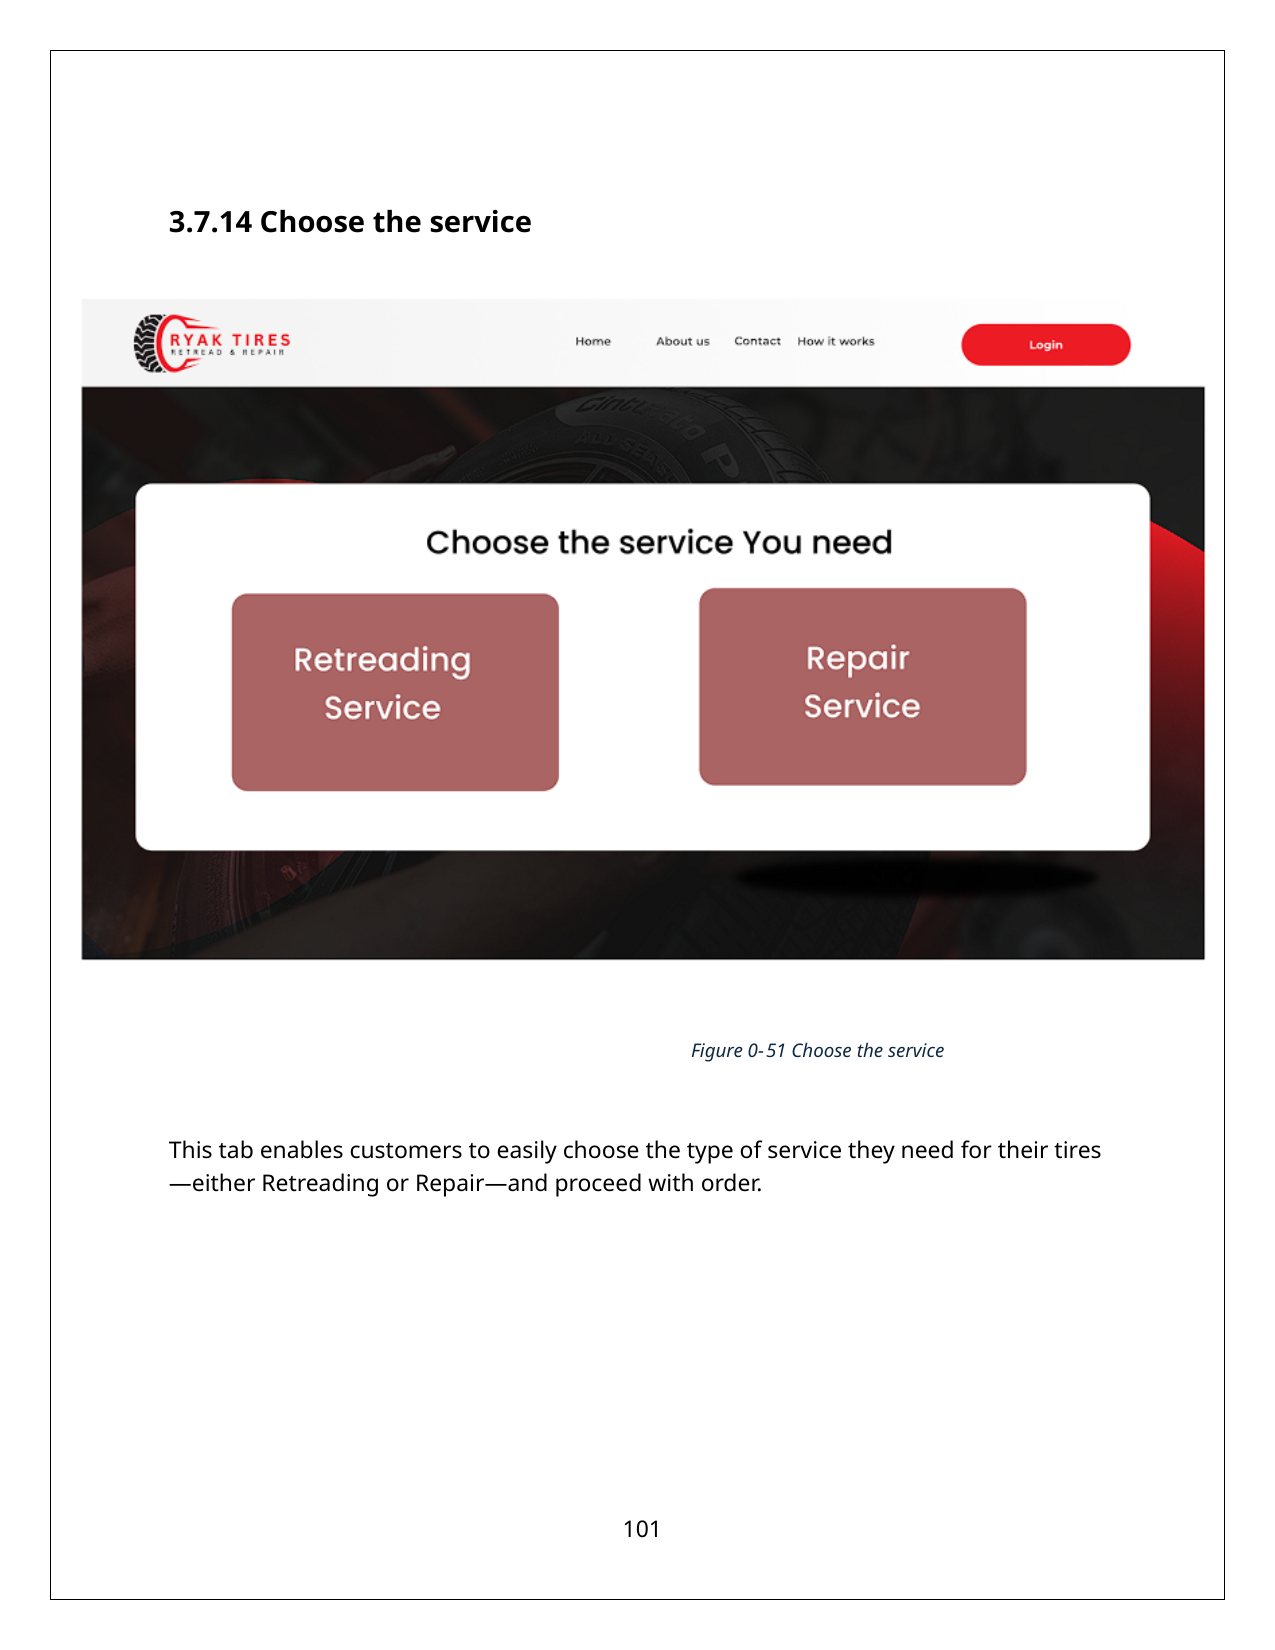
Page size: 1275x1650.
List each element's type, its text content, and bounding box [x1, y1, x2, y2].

picture [75, 296, 1210, 965]
subtitle 3.7.14 Choose the service [169, 202, 1116, 241]
text This tab enables customers to easily choose the type of service they need for their tires—either Retreading or Repair—and proceed with order. [169, 1134, 1116, 1199]
